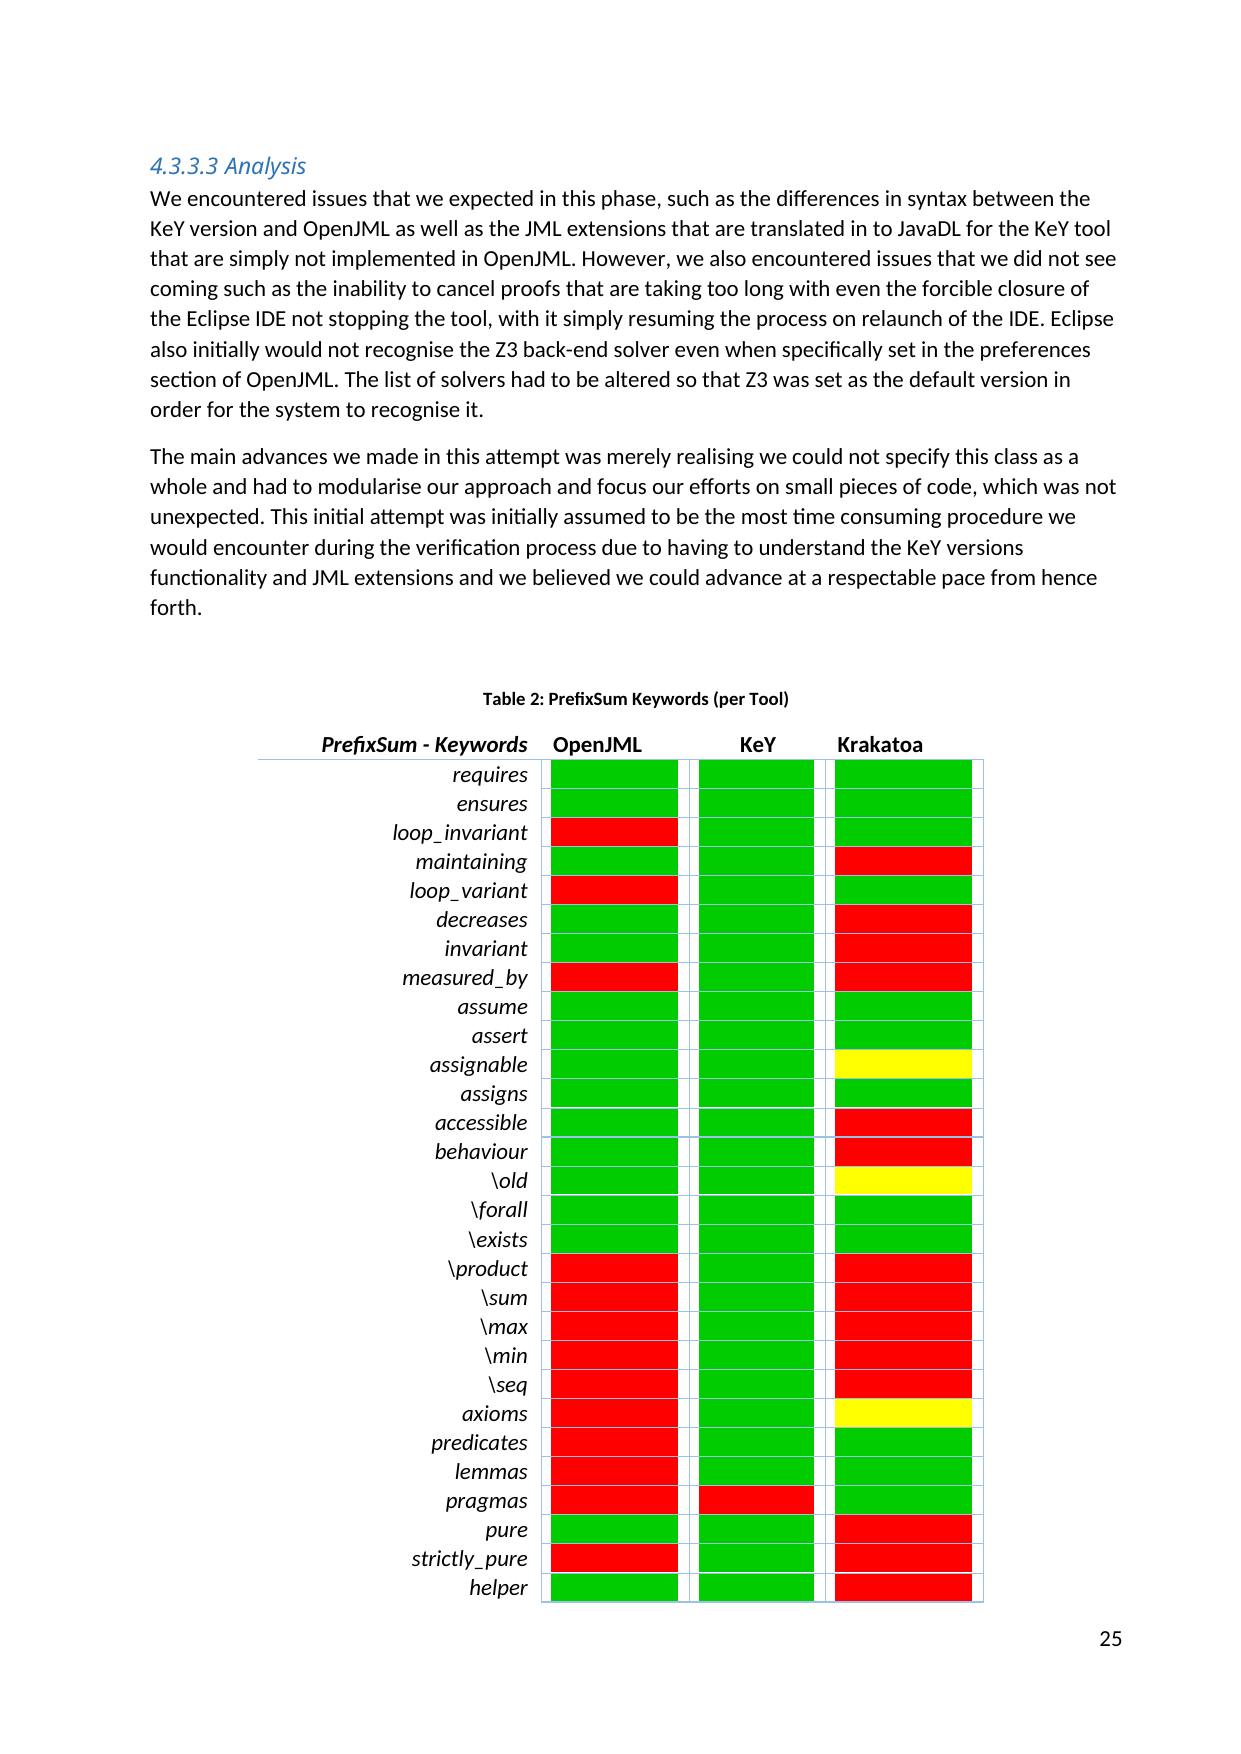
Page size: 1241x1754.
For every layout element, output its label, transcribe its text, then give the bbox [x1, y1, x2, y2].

table_cell [542, 760, 551, 788]
table_cell loop_variant [258, 875, 541, 904]
table_cell axioms [258, 1398, 541, 1427]
table_cell accessible [258, 1108, 541, 1136]
table_cell [542, 1574, 551, 1601]
table_cell [814, 1370, 825, 1398]
table_cell [678, 1515, 689, 1543]
table_cell invariant [258, 933, 541, 962]
table_cell [542, 1254, 551, 1282]
table_cell [542, 1370, 551, 1398]
table_cell [826, 992, 835, 1020]
table_cell [542, 1167, 551, 1194]
table_cell [972, 1254, 983, 1282]
table_cell [972, 760, 983, 788]
table_cell [826, 1370, 835, 1398]
table_cell [972, 1341, 983, 1369]
table_cell decreases [258, 904, 541, 933]
table_cell [542, 1515, 551, 1543]
table_cell [678, 1079, 689, 1107]
table_cell [678, 934, 689, 962]
table_cell \old [258, 1166, 541, 1194]
table_cell [678, 1254, 689, 1282]
table_cell [690, 1050, 699, 1078]
table_cell [542, 876, 551, 904]
table_cell [678, 1486, 689, 1514]
table_cell [542, 1341, 551, 1369]
table_cell [826, 1254, 835, 1282]
table_cell [690, 1428, 699, 1456]
table_cell [678, 963, 689, 991]
table_cell [690, 1515, 699, 1543]
text The main advances we made in this attempt was merely realising we could not specify this class as a whole and had to modularise our approach and focus our efforts on small pieces of code, which was not unexpected. This initial attempt was initially assumed to be the most time consuming procedure we would encounter during the verification process due to having to understand the KeY versions functionality and JML extensions and we believed we could advance at a respectable pace from hence forth. [150, 442, 1122, 621]
table_cell [690, 876, 699, 904]
table_cell [690, 1283, 699, 1311]
table_cell [814, 1138, 825, 1166]
table_cell \product [258, 1253, 541, 1282]
table_cell [678, 1196, 689, 1224]
table_cell [542, 1399, 551, 1427]
table_cell [542, 1021, 551, 1049]
table_cell [826, 905, 835, 933]
table_header PrefixSum - Keywords [258, 731, 541, 759]
table_cell [972, 1370, 983, 1398]
table_cell [826, 1283, 835, 1311]
table_cell ensures [258, 788, 541, 817]
table_cell [678, 1574, 689, 1601]
table_cell [826, 847, 835, 875]
table_cell [690, 818, 699, 846]
table_header KeY [690, 731, 826, 759]
table_cell [678, 1021, 689, 1049]
table_cell [690, 789, 699, 817]
table_cell [972, 789, 983, 817]
table_cell [690, 1254, 699, 1282]
table_cell [542, 934, 551, 962]
table_cell [542, 905, 551, 933]
table_cell \min [258, 1340, 541, 1369]
table_cell [542, 1312, 551, 1340]
table_cell [972, 1486, 983, 1514]
table_cell [972, 1225, 983, 1253]
table_cell [690, 1109, 699, 1136]
table_cell [690, 1196, 699, 1224]
table_cell [690, 847, 699, 875]
table_cell [972, 1021, 983, 1049]
table_cell [826, 1515, 835, 1543]
table_cell [678, 789, 689, 817]
text We encountered issues that we expected in this phase, such as the differences in syntax between the KeY version and OpenJML as well as the JML extensions that are translated in to JavaDL for the KeY tool that are simply not implemented in OpenJML. However, we also encountered issues that we did not see coming such as the inability to cancel proofs that are taking too long with even the forcible closure of the Eclipse IDE not stopping the tool, with it simply resuming the process on relaunch of the IDE. Eclipse also initially would not recognise the Z3 back-end solver even when specifically set in the preferences section of OpenJML. The list of solvers had to be altered so that Z3 was set as the default version in order for the system to recognise it. [150, 184, 1122, 423]
table_cell [814, 1574, 825, 1601]
table_cell [542, 992, 551, 1020]
table_cell [690, 1225, 699, 1253]
table_cell [542, 1544, 551, 1572]
table_cell [972, 1079, 983, 1107]
table_cell [972, 1050, 983, 1078]
table_cell [814, 1399, 825, 1427]
table_cell [814, 1050, 825, 1078]
table_cell [826, 818, 835, 846]
table_cell [814, 1079, 825, 1107]
table_cell [542, 1225, 551, 1253]
table_cell [972, 1457, 983, 1485]
table_cell [542, 1079, 551, 1107]
table_cell [826, 1457, 835, 1485]
table_cell [826, 1544, 835, 1572]
table_cell predicates [258, 1427, 541, 1456]
table_cell \exists [258, 1224, 541, 1253]
table_cell [678, 1428, 689, 1456]
table_cell [690, 992, 699, 1020]
table_cell [826, 963, 835, 991]
table_cell [690, 1370, 699, 1398]
table_cell [678, 992, 689, 1020]
table_cell [972, 1109, 983, 1136]
table_cell [826, 760, 835, 788]
table_cell [814, 1544, 825, 1572]
table_cell pragmas [258, 1485, 541, 1514]
table_cell [258, 1136, 541, 1166]
table_cell [814, 876, 825, 904]
table_cell [972, 963, 983, 991]
table_cell [972, 818, 983, 846]
table_cell [972, 1196, 983, 1224]
table_cell [690, 1341, 699, 1369]
table_cell [678, 1370, 689, 1398]
table_cell [826, 1486, 835, 1514]
table_header OpenJML [541, 731, 690, 759]
table_cell [814, 1254, 825, 1282]
table_cell [690, 934, 699, 962]
table_cell [972, 934, 983, 962]
table_cell [826, 1428, 835, 1456]
table_cell [542, 1486, 551, 1514]
table_cell [814, 789, 825, 817]
table_cell [814, 1225, 825, 1253]
table_cell [690, 1544, 699, 1572]
table_cell [690, 1574, 699, 1601]
table_cell [826, 1109, 835, 1136]
table_cell [826, 1021, 835, 1049]
table_cell [814, 1341, 825, 1369]
table_cell [972, 1283, 983, 1311]
table_cell [814, 818, 825, 846]
table_cell [678, 1399, 689, 1427]
table_cell [826, 1167, 835, 1194]
table_cell [542, 847, 551, 875]
table_cell [972, 876, 983, 904]
table_cell assignable [258, 1049, 541, 1078]
table_cell [678, 1050, 689, 1078]
table_cell [678, 1544, 689, 1572]
table_cell [678, 1312, 689, 1340]
table_cell \seq [258, 1369, 541, 1398]
table_cell [972, 1399, 983, 1427]
table_cell \forall [258, 1195, 541, 1224]
table_cell [690, 905, 699, 933]
table_cell [826, 1399, 835, 1427]
table_cell [678, 1167, 689, 1194]
table_cell [972, 1312, 983, 1340]
table_cell [542, 789, 551, 817]
table_cell [678, 818, 689, 846]
table_cell [814, 760, 825, 788]
table_cell [690, 1021, 699, 1049]
table_cell helper [258, 1573, 541, 1601]
table_cell assigns [258, 1078, 541, 1107]
table_cell measured_by [258, 962, 541, 991]
table_cell \max [258, 1311, 541, 1340]
table_cell [826, 934, 835, 962]
table_cell [826, 1050, 835, 1078]
table_cell [542, 963, 551, 991]
table_cell assert [258, 1020, 541, 1049]
table_cell [542, 818, 551, 846]
table_cell [814, 992, 825, 1020]
table_cell [826, 1312, 835, 1340]
table_cell assume [258, 991, 541, 1020]
table_cell [690, 1312, 699, 1340]
table_cell [814, 934, 825, 962]
table_cell [814, 1196, 825, 1224]
table_cell strictly_pure [258, 1543, 541, 1572]
table_cell [826, 876, 835, 904]
table_cell \sum [258, 1282, 541, 1311]
table_cell [690, 1079, 699, 1107]
table_cell [814, 1167, 825, 1194]
text Table 2: PrefixSum Keywords (per Tool) [150, 687, 1122, 710]
table_cell loop_invariant [258, 817, 541, 846]
table_cell [814, 1109, 825, 1136]
table_cell [542, 1457, 551, 1485]
table_cell [678, 1109, 689, 1136]
table_cell [826, 1225, 835, 1253]
table_cell [678, 1225, 689, 1253]
table_cell [542, 1050, 551, 1078]
table_cell [678, 1341, 689, 1369]
table_cell maintaining [258, 846, 541, 875]
table_cell [690, 1457, 699, 1485]
table_cell [814, 963, 825, 991]
table_cell [972, 1544, 983, 1572]
table_cell [678, 876, 689, 904]
table_cell [972, 1515, 983, 1543]
table_cell lemmas [258, 1456, 541, 1485]
table_cell [542, 1428, 551, 1456]
table_cell [690, 1486, 699, 1514]
table_cell [678, 1138, 689, 1166]
table_cell [972, 1167, 983, 1194]
table_cell [826, 1341, 835, 1369]
table_cell [826, 1079, 835, 1107]
table_cell [814, 1486, 825, 1514]
table_cell [814, 1515, 825, 1543]
table_cell [542, 1109, 551, 1136]
table_cell [814, 1283, 825, 1311]
table_cell [972, 905, 983, 933]
table_cell [826, 1574, 835, 1601]
table_cell [972, 1574, 983, 1601]
table_cell [690, 1167, 699, 1194]
table_cell [542, 1283, 551, 1311]
table_cell pure [258, 1514, 541, 1543]
table_cell [814, 1428, 825, 1456]
table_cell requires [258, 760, 541, 788]
table_cell [678, 847, 689, 875]
table_cell [690, 760, 699, 788]
table_cell [814, 1021, 825, 1049]
table_cell [972, 1138, 983, 1166]
table_cell [814, 905, 825, 933]
table_cell [972, 1428, 983, 1456]
table_cell [972, 992, 983, 1020]
table_cell [814, 1312, 825, 1340]
table_cell [814, 847, 825, 875]
table_cell [542, 1138, 551, 1166]
table_cell [690, 1138, 699, 1166]
table_cell [678, 905, 689, 933]
table_header Krakatoa [826, 731, 983, 759]
table_cell [678, 1457, 689, 1485]
table_cell [690, 963, 699, 991]
table_cell [826, 1138, 835, 1166]
table_cell [814, 1457, 825, 1485]
subtitle 4.3.3.3 Analysis [150, 150, 1122, 181]
table_cell [826, 789, 835, 817]
table_cell [678, 1283, 689, 1311]
table_cell [826, 1196, 835, 1224]
table_cell [972, 847, 983, 875]
table_cell [678, 760, 689, 788]
table_cell [542, 1196, 551, 1224]
table_cell [690, 1399, 699, 1427]
